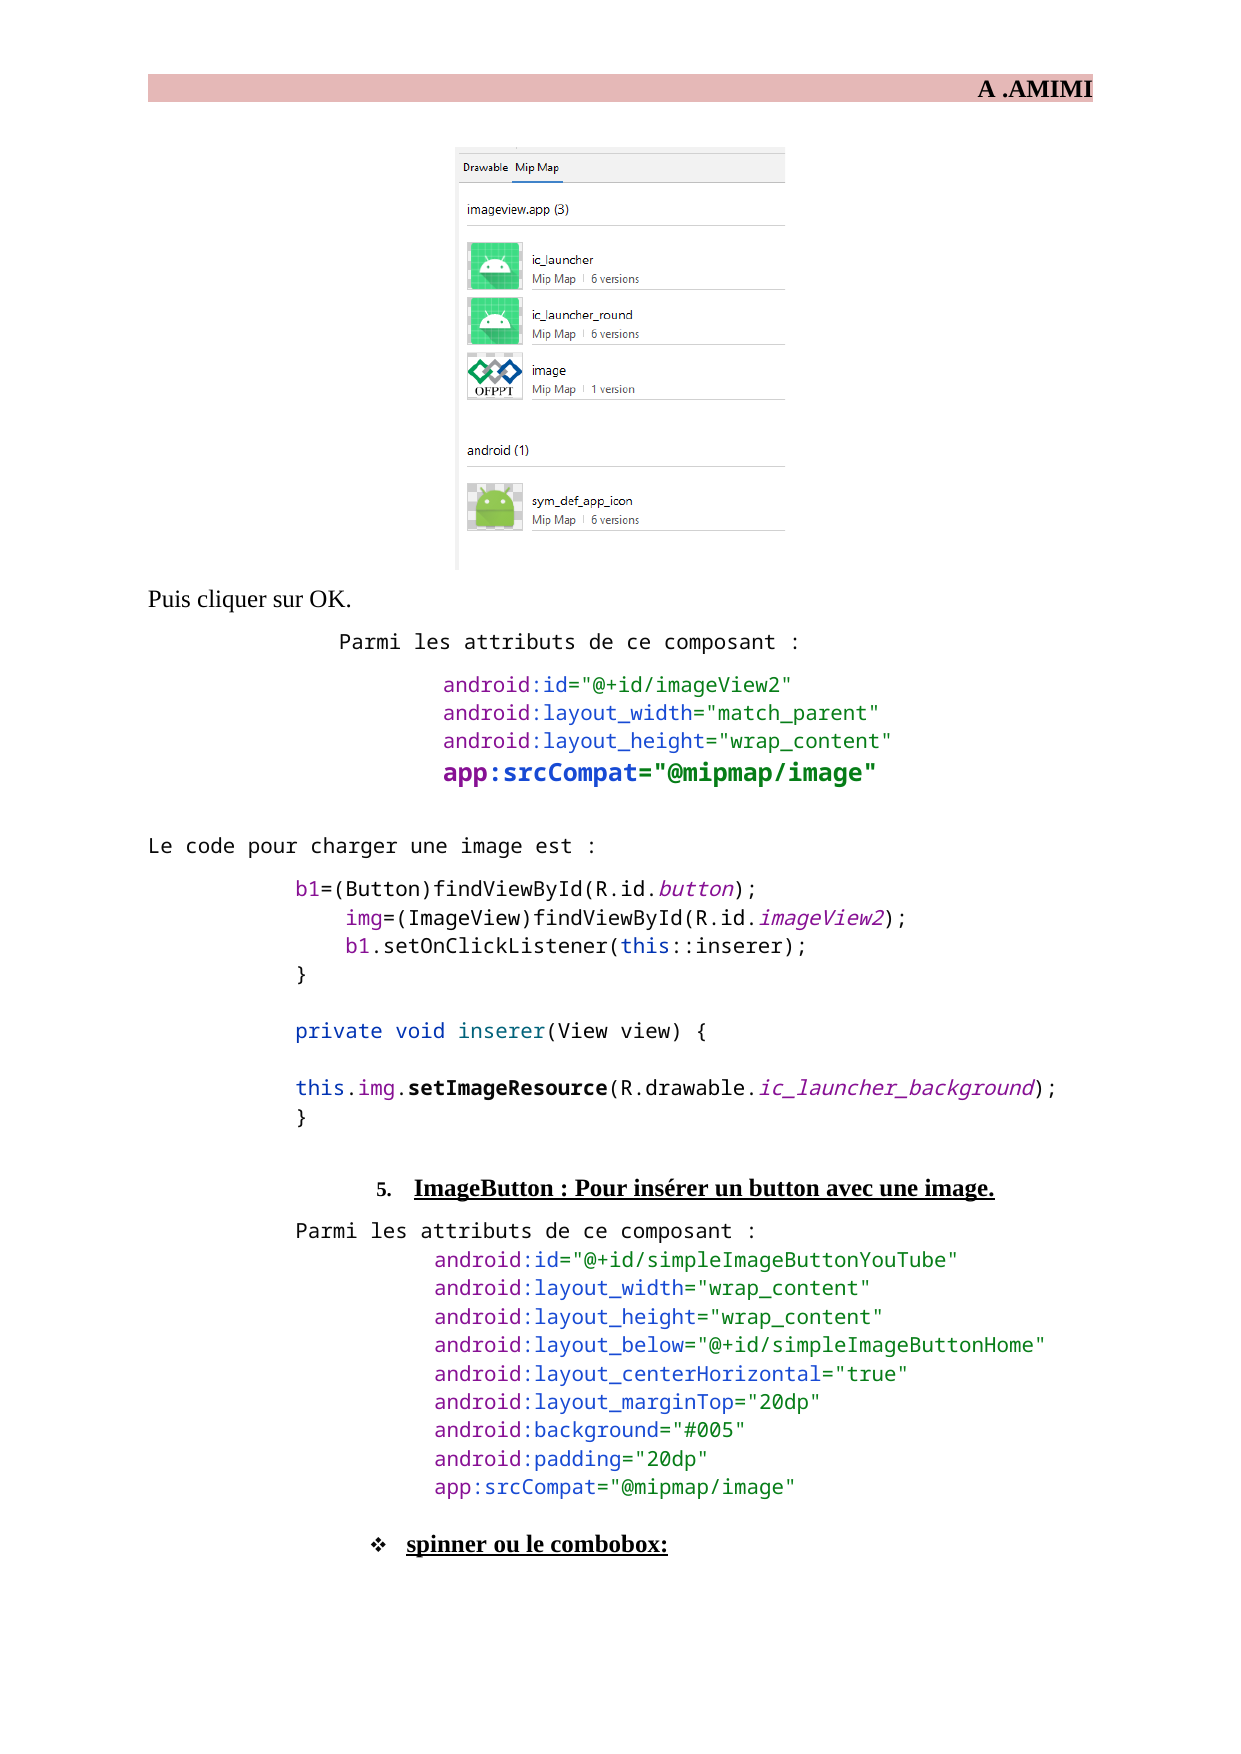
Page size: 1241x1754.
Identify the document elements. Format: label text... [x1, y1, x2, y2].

picture [455, 147, 786, 570]
list ImageButton : Pour insérer un button avec une image. [376, 1173, 1093, 1202]
text Puis cliquer sur OK. [148, 584, 1093, 613]
text android:id="@+id/simpleImageButtonYouTube" android:layout_width="wrap_content" android:layout_height="wrap_content" android:layout_below="@+id/simpleImageButtonHome" android:layout_centerHorizontal="true" android:layout_marginTop="20dp" android:background="#005" android:padding="20dp" app:srcCompat="@mipmap/image" [434, 1245, 1093, 1501]
text Le code pour charger une image est : [148, 832, 1093, 860]
text Parmi les attributs de ce composant : [243, 627, 1093, 656]
list spinner ou le combobox: [369, 1529, 1093, 1558]
text android:id="@+id/imageView2" android:layout_width="match_parent" android:layout_height="wrap_content" app:srcCompat="@mipmap/image" [443, 670, 1093, 789]
text Parmi les attributs de ce composant : [295, 1216, 1093, 1245]
text b1=(Button)findViewById(R.id.button); img=(ImageView)findViewById(R.id.imageView2); b1.setOnClickListener(this::inserer); } private void inserer(View view) { this.img.setImageResource(R.drawable.ic_launcher_background); } [295, 874, 1093, 1130]
